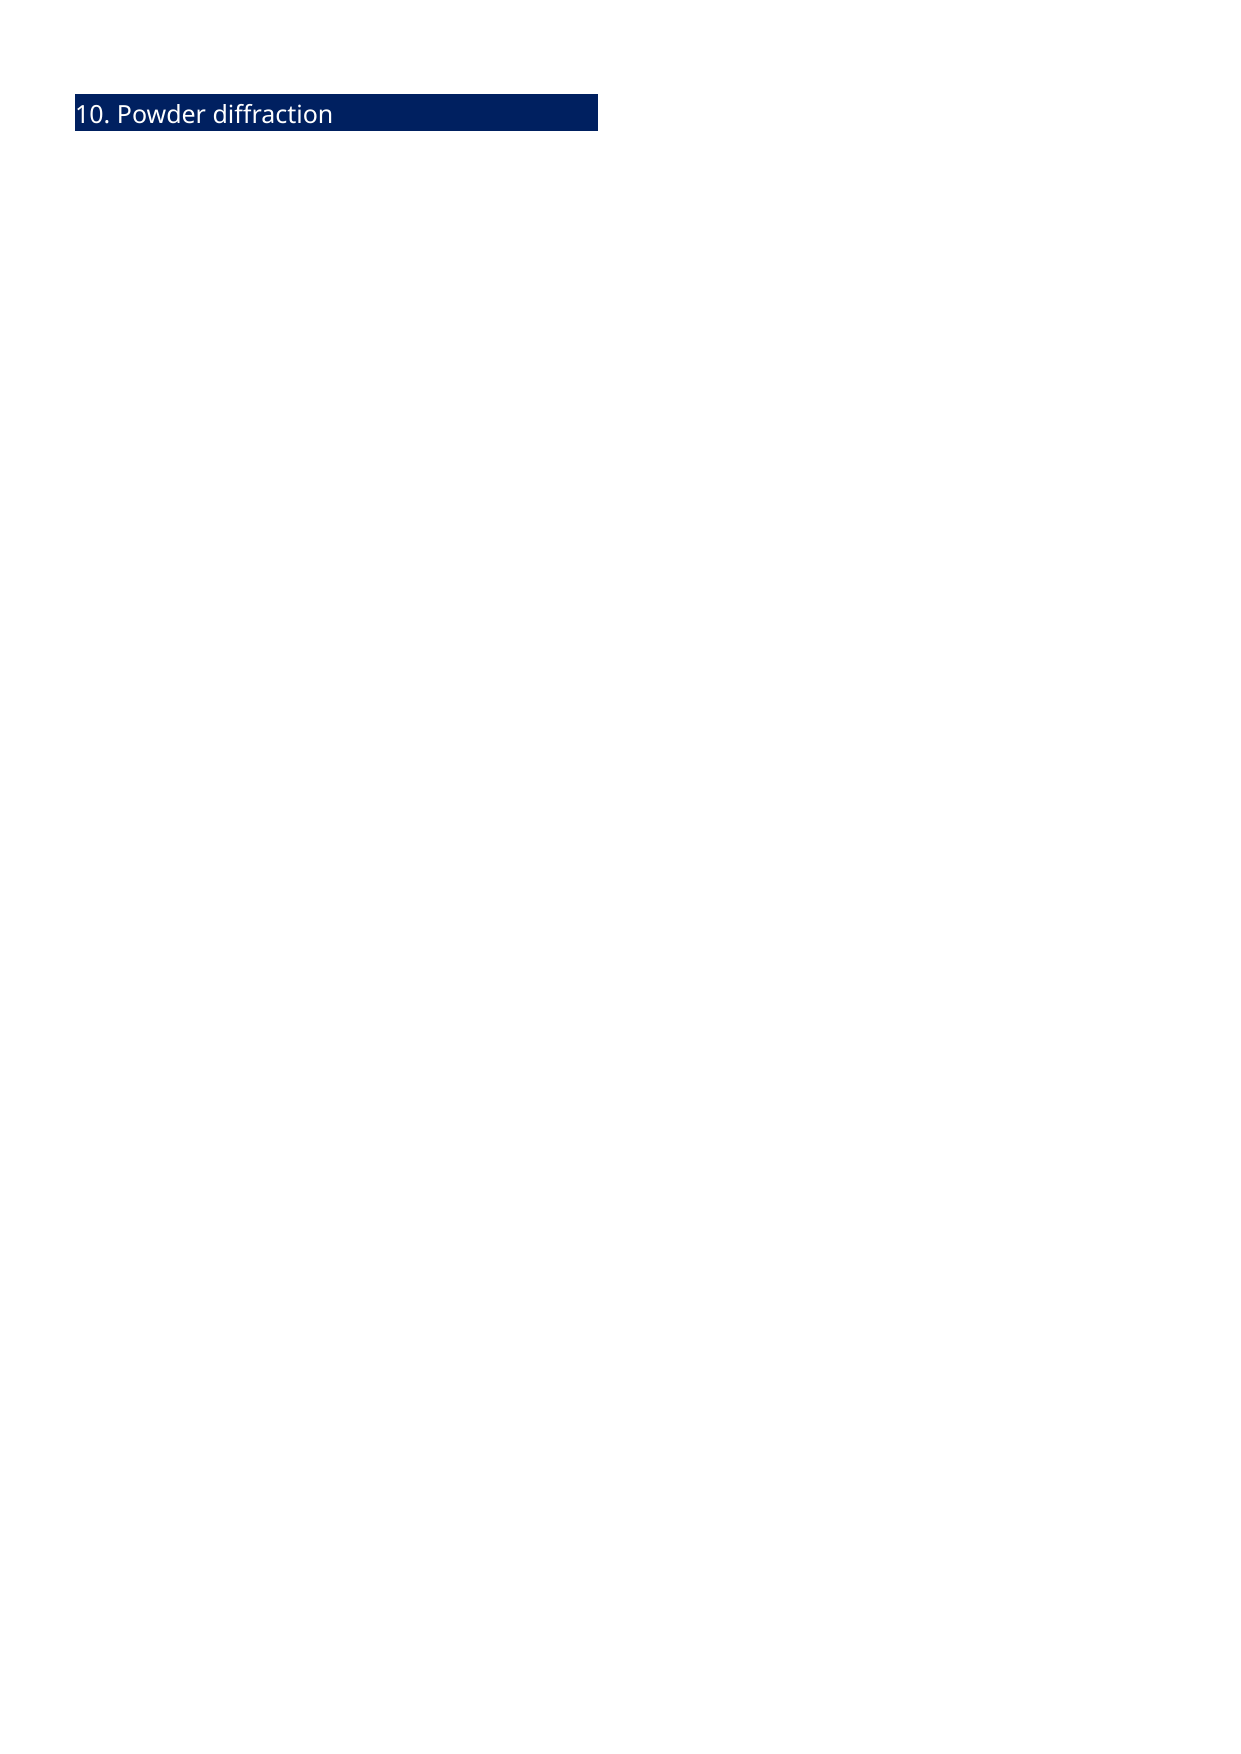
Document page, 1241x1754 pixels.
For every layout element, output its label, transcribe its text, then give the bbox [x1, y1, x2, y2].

subtitle 10. Powder diffraction [75, 94, 598, 131]
